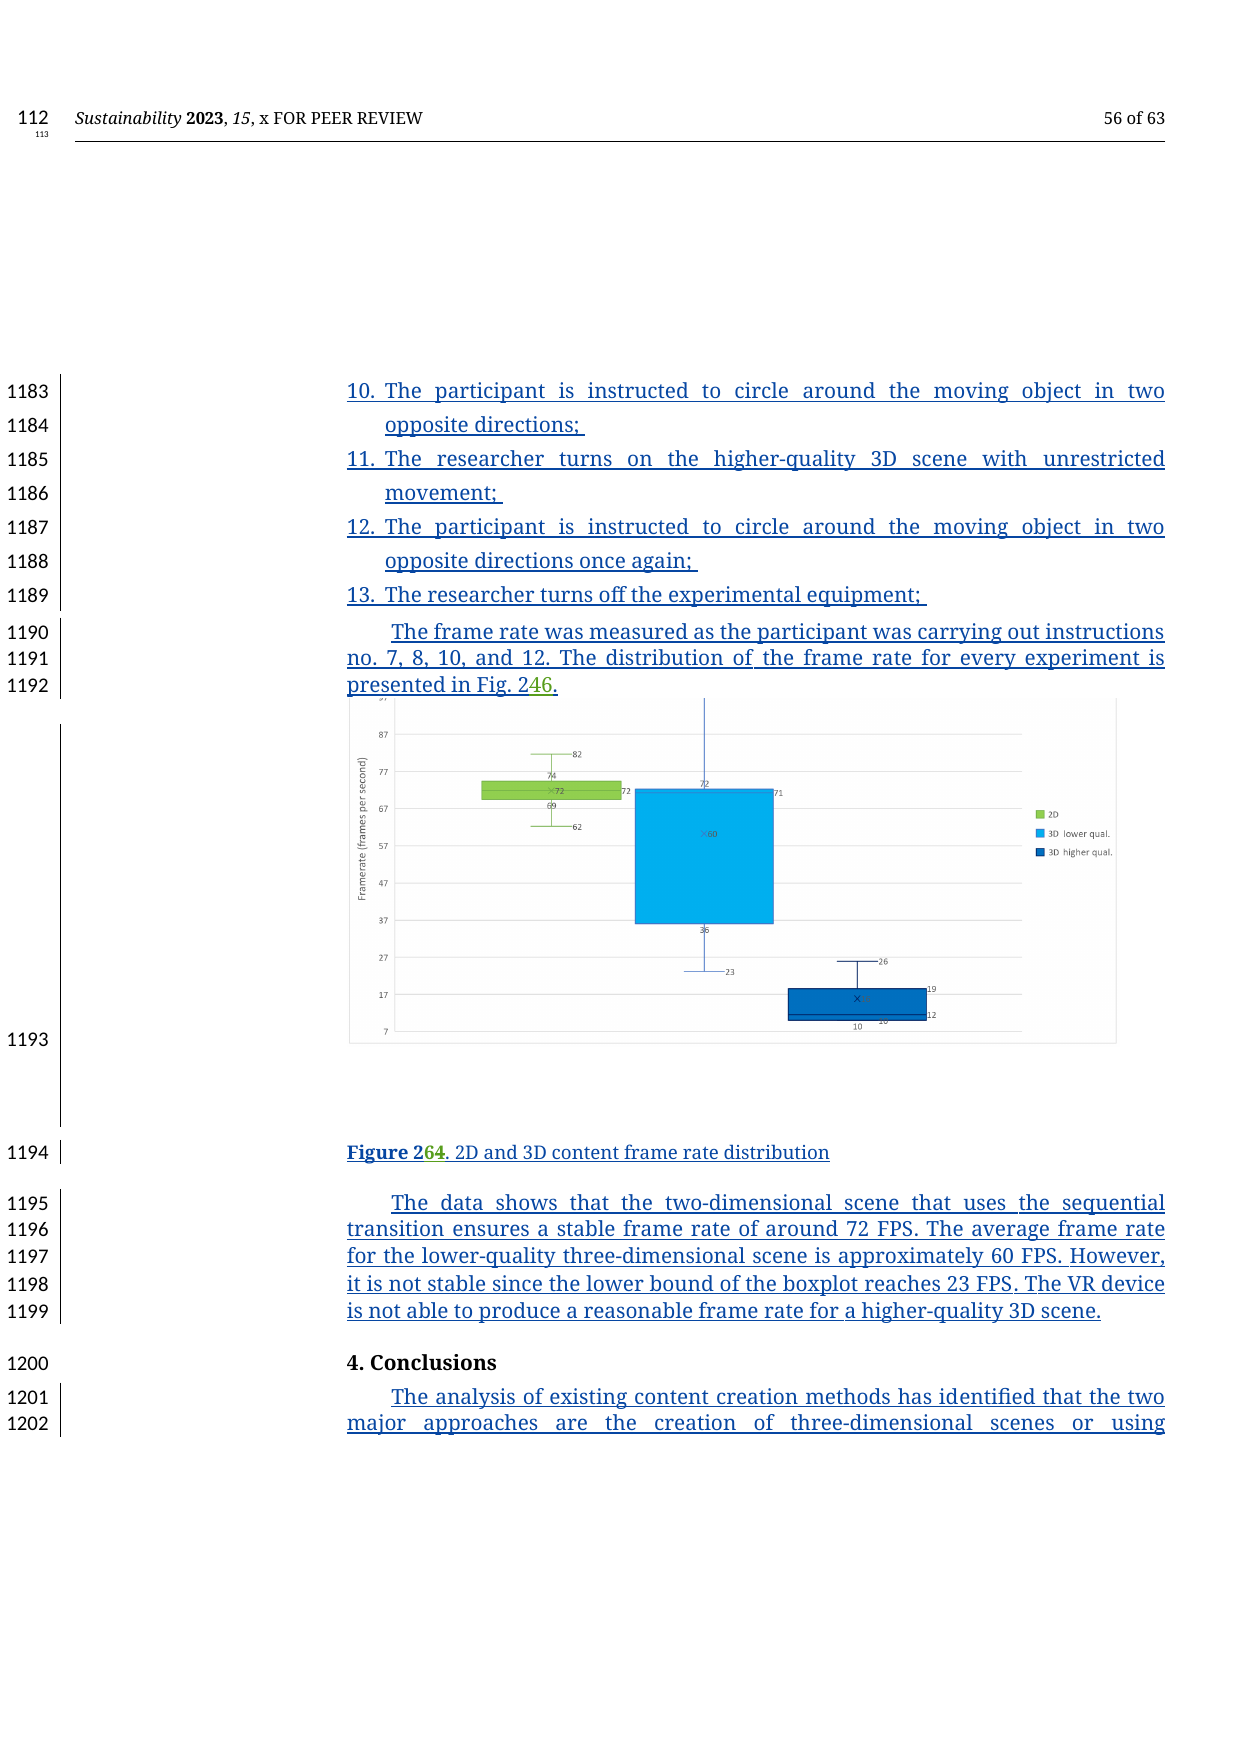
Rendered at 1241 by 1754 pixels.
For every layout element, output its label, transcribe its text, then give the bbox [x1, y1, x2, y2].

subtitle 4. Conclusions [347, 1349, 1165, 1376]
picture [346, 698, 1120, 1047]
